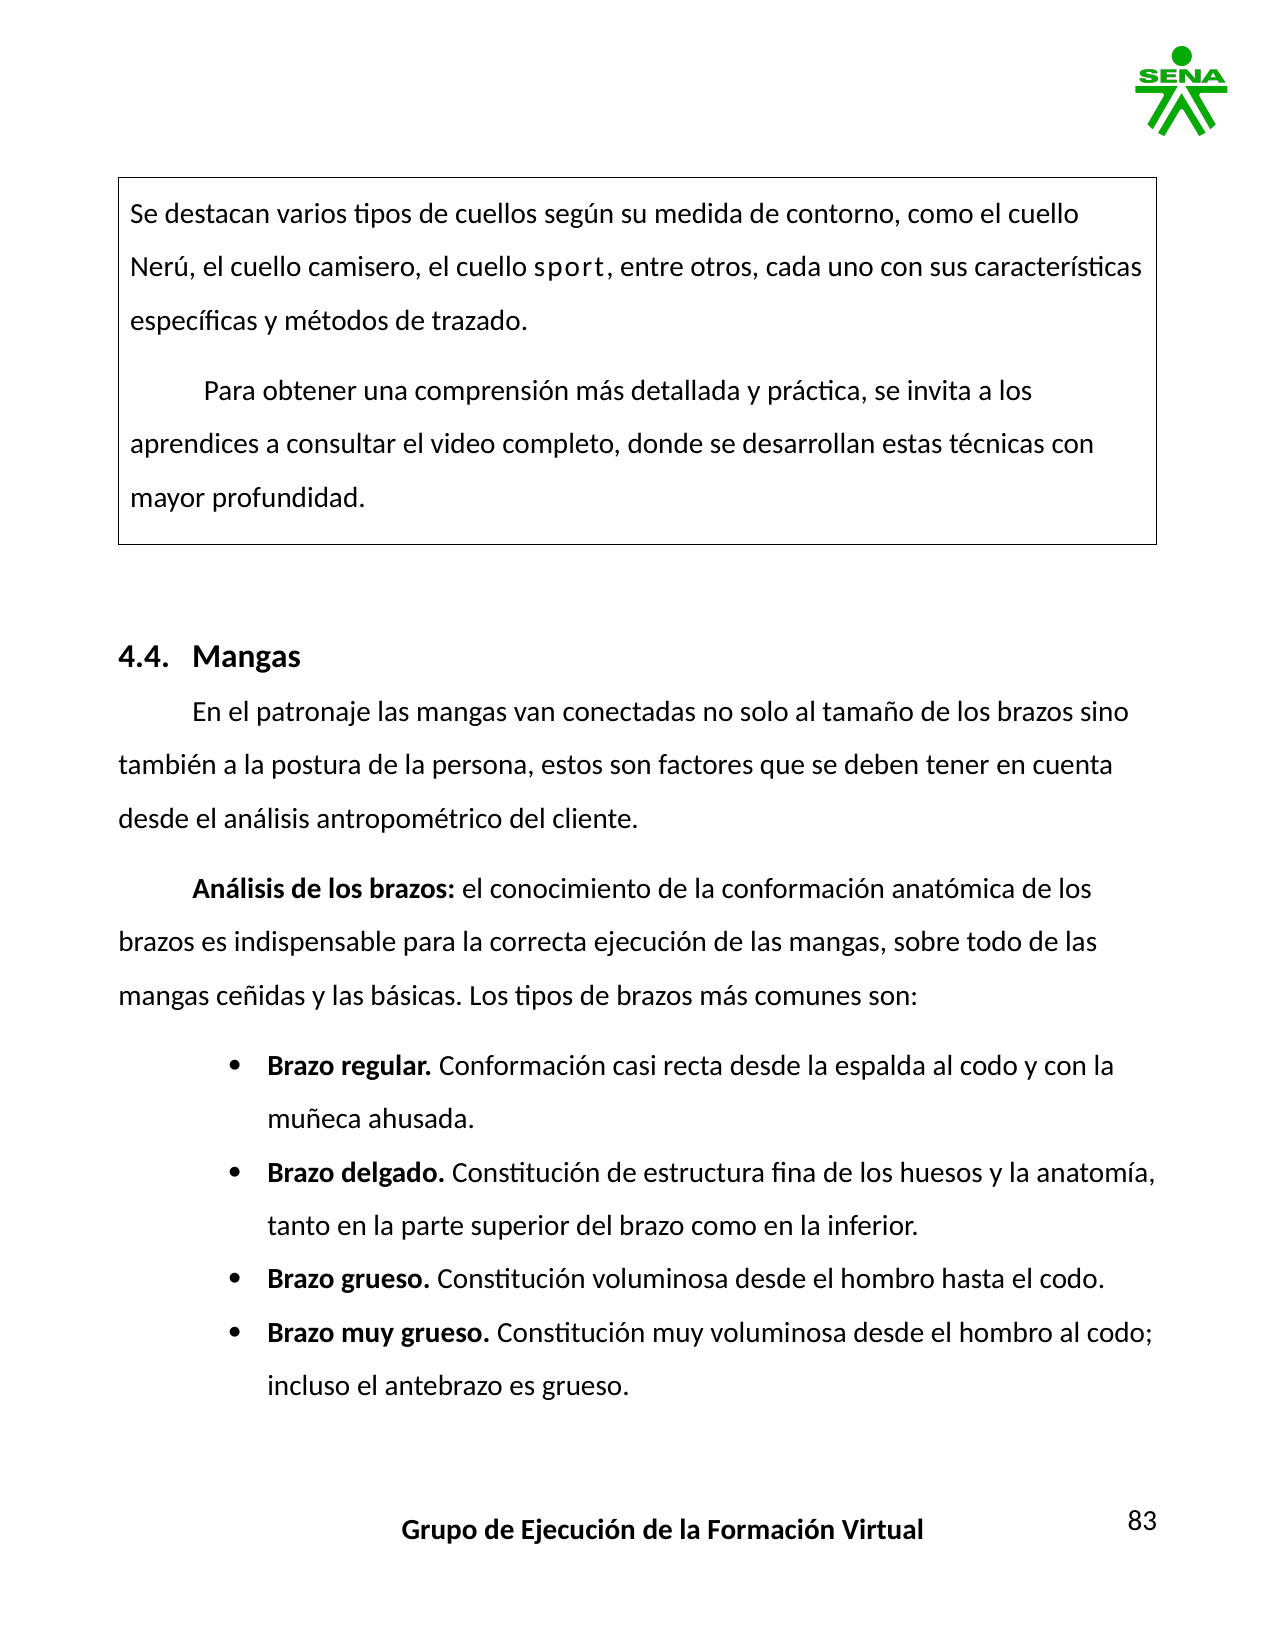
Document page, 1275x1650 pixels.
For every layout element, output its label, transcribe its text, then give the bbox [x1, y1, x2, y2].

picture [1135, 46, 1228, 136]
list Brazo muy grueso. Constitución muy voluminosa desde el hombro al codo; incluso el antebrazo es grueso. [229, 1314, 1157, 1403]
list Brazo grueso. Constitución voluminosa desde el hombro hasta el codo. [229, 1261, 1157, 1296]
text En el patronaje las mangas van conectadas no solo al tamaño de los brazos sino también a la postura de la persona, estos son factores que se deben tener en cuenta desde el análisis antropométrico del cliente. [118, 693, 1157, 835]
list Brazo regular. Conformación casi recta desde la espalda al codo y con la muñeca ahusada. [229, 1047, 1157, 1136]
text Análisis de los brazos: el conocimiento de la conformación anatómica de los brazos es indispensable para la correcta ejecución de las mangas, sobre todo de las mangas ceñidas y las básicas. Los tipos de brazos más comunes son: [118, 870, 1157, 1012]
subtitle Mangas [118, 636, 1157, 676]
list Brazo delgado. Constitución de estructura fina de los huesos y la anatomía, tanto en la parte superior del brazo como en la inferior. [229, 1154, 1157, 1243]
